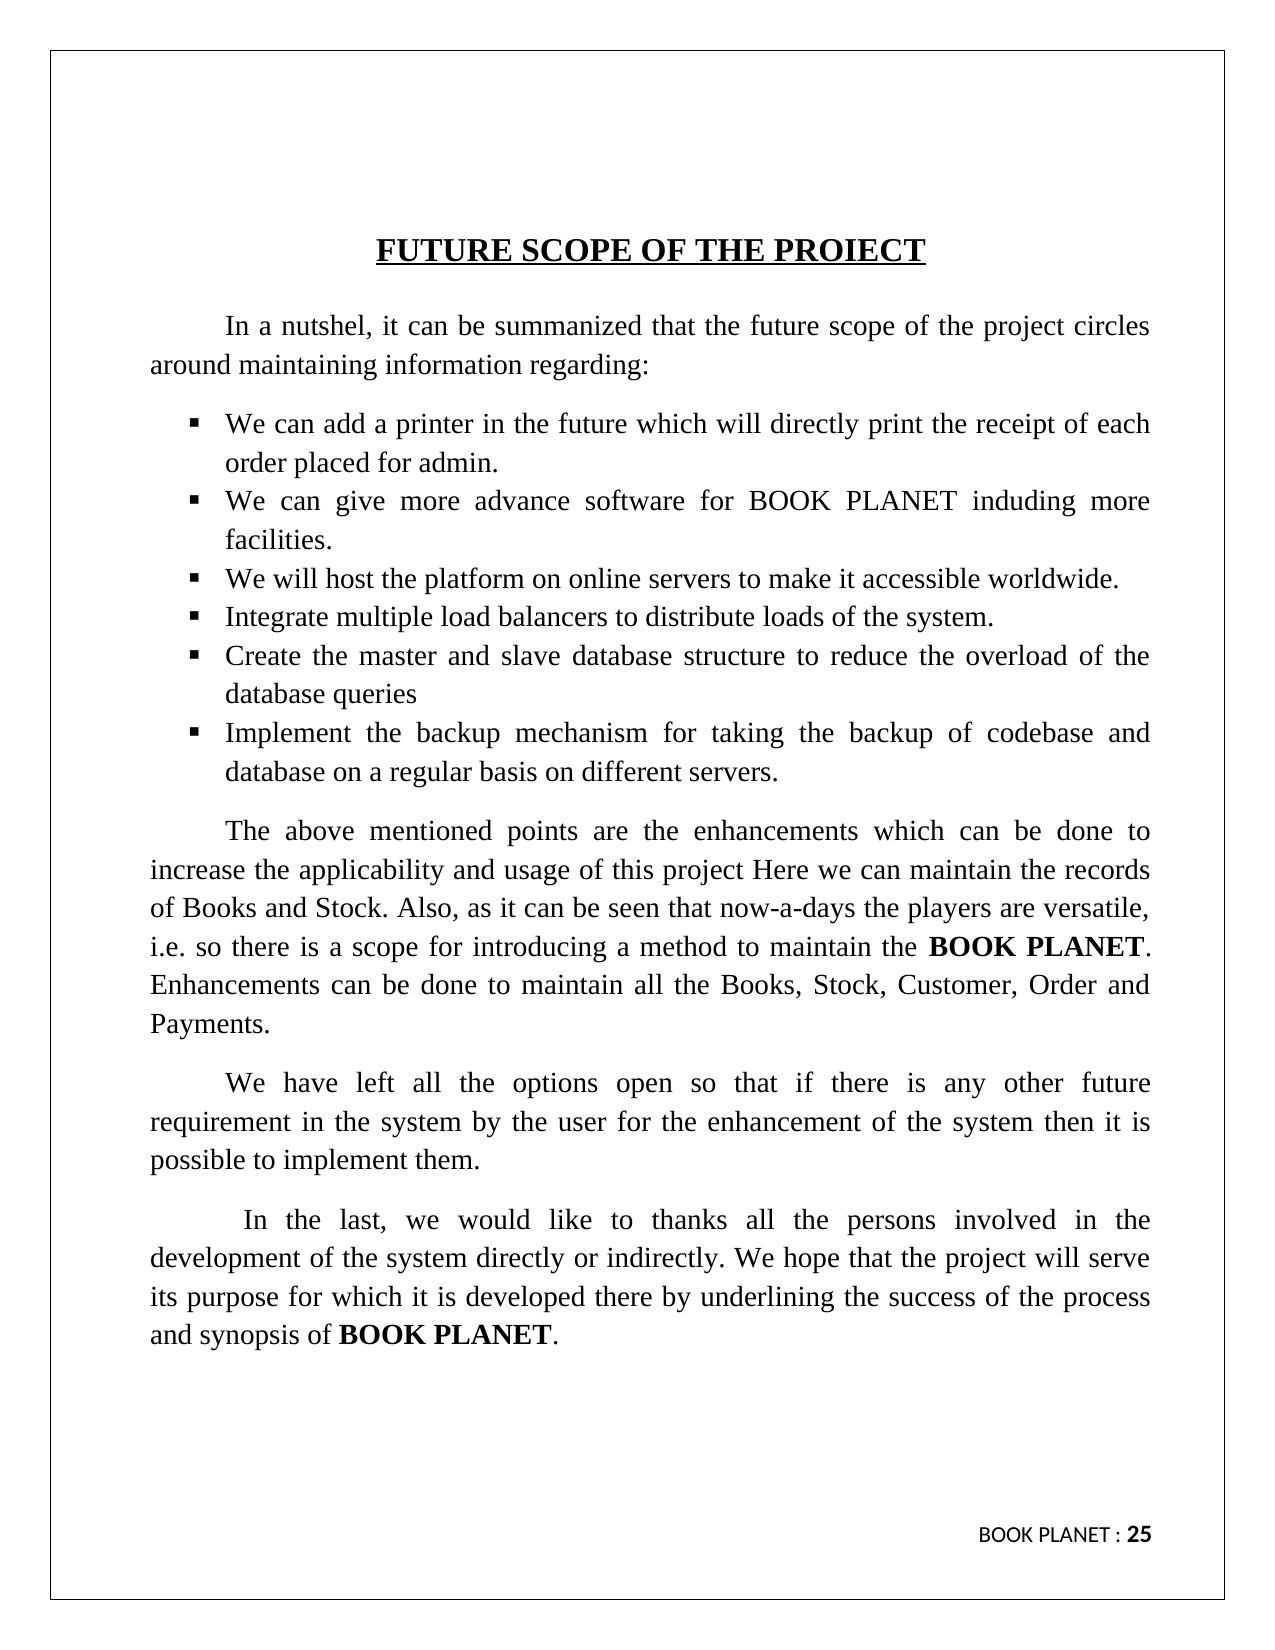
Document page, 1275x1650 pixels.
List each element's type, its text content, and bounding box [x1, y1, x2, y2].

text We have left all the options open so that if there is any other future requirement in the system by the user for the enhancement of the system then it is possible to implement them. [150, 1065, 1152, 1176]
text In a nutshel, it can be summanized that the future scope of the project circles around maintaining information regarding: [150, 308, 1152, 381]
text FUTURE SCOPE OF THE PROIECT [150, 230, 1152, 268]
list Implement the backup mechanism for taking the backup of codebase and database on a regular basis on different servers. [187, 715, 1152, 787]
list We will host the platform on online servers to make it accessible worldwide. [187, 561, 1152, 594]
list Create the master and slave database structure to reduce the overload of the database queries [187, 638, 1152, 710]
text In the last, we would like to thanks all the persons involved in the development of the system directly or indirectly. We hope that the project will serve its purpose for which it is developed there by underlining the success of the process and synopsis of BOOK PLANET. [150, 1202, 1152, 1351]
list We can give more advance software for BOOK PLANET induding more facilities. [187, 483, 1152, 556]
text The above mentioned points are the enhancements which can be done to increase the applicability and usage of this project Here we can maintain the records of Books and Stock. Also, as it can be seen that now-a-days the players are versatile, i.e. so there is a scope for introducing a method to maintain the BOOK PLANET. Enhancements can be done to maintain all the Books, Stock, Customer, Order and Payments. [150, 813, 1152, 1039]
list We can add a printer in the future which will directly print the receipt of each order placed for admin. [187, 406, 1152, 478]
list Integrate multiple load balancers to distribute loads of the system. [187, 599, 1152, 633]
